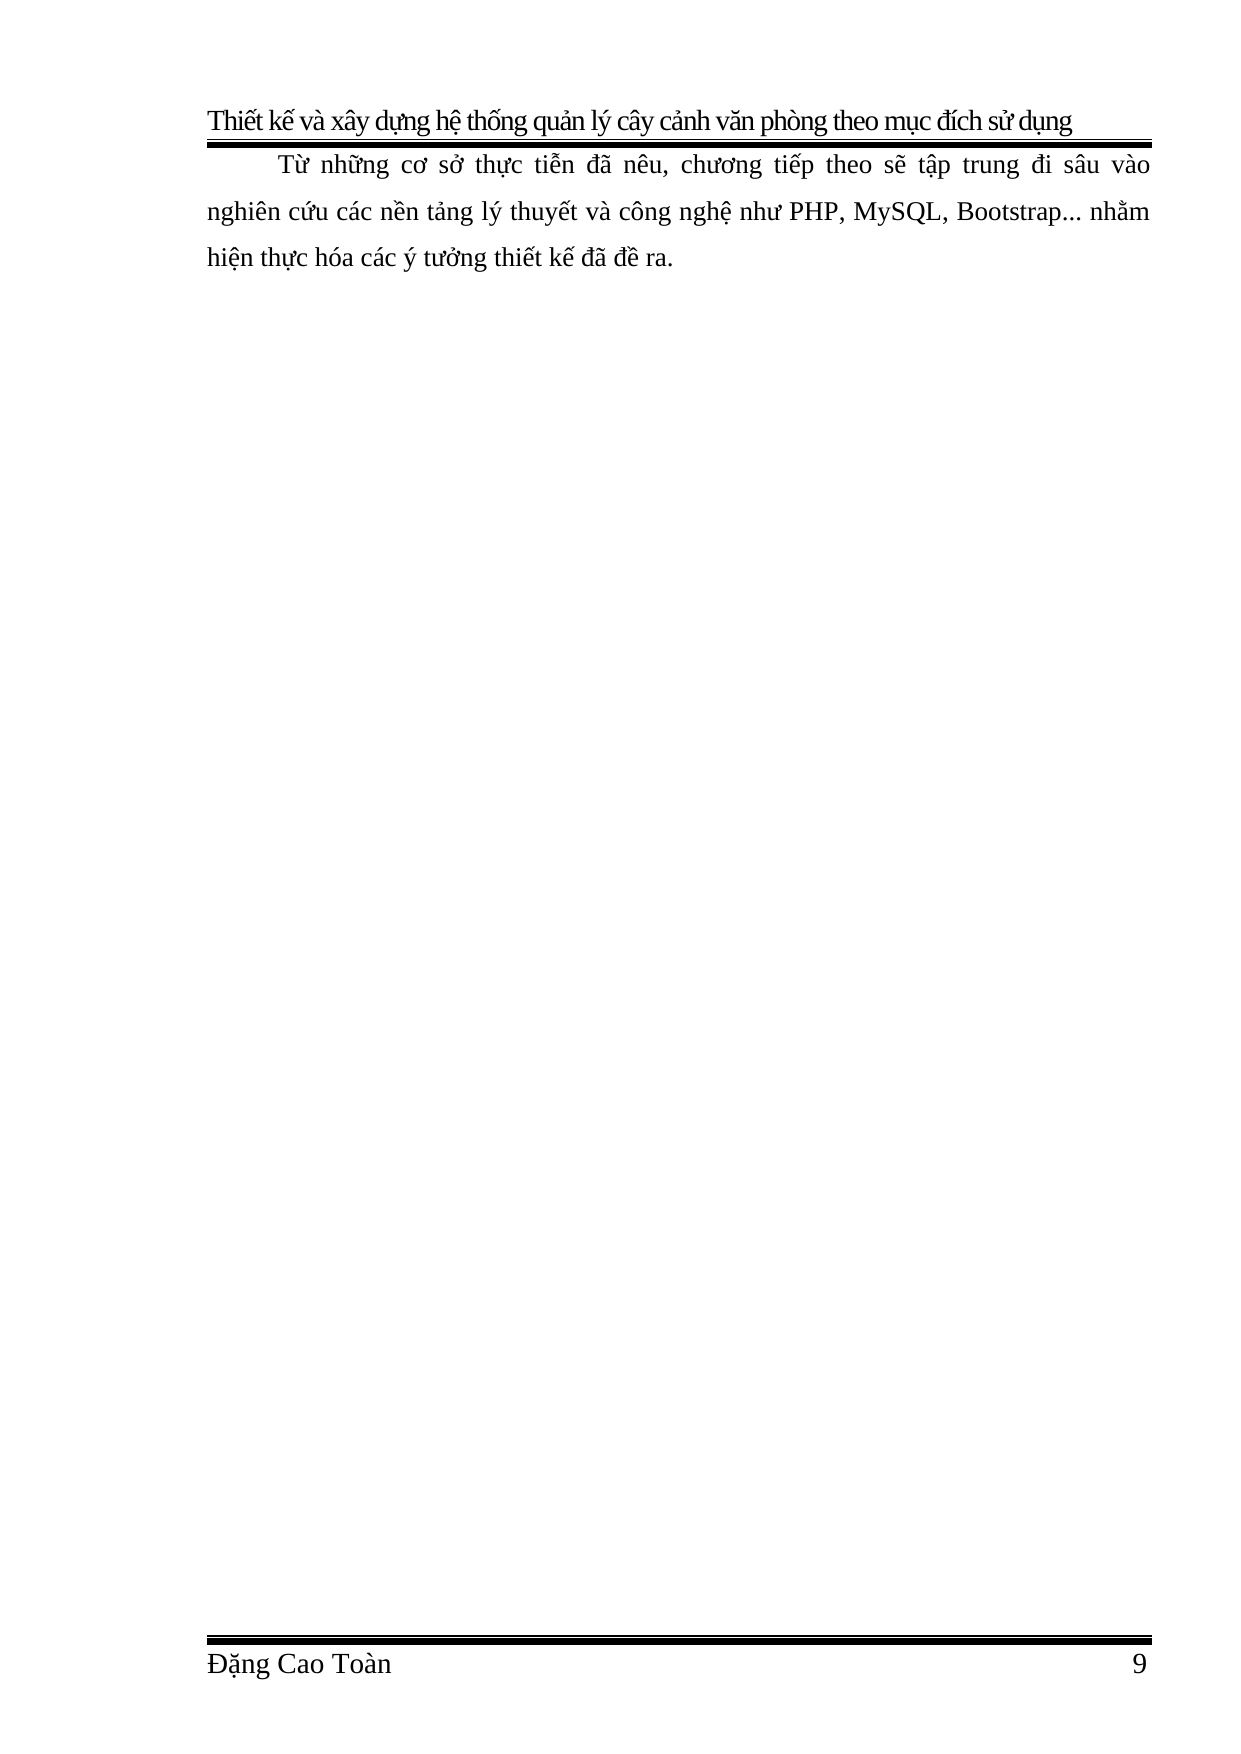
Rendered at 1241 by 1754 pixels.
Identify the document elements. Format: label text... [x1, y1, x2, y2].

text Từ những cơ sở thực tiễn đã nêu, chương tiếp theo sẽ tập trung đi sâu vào nghiên cứu các nền tảng lý thuyết và công nghệ như PHP, MySQL, Bootstrap... nhằm hiện thực hóa các ý tưởng thiết kế đã đề ra. [207, 148, 1152, 272]
